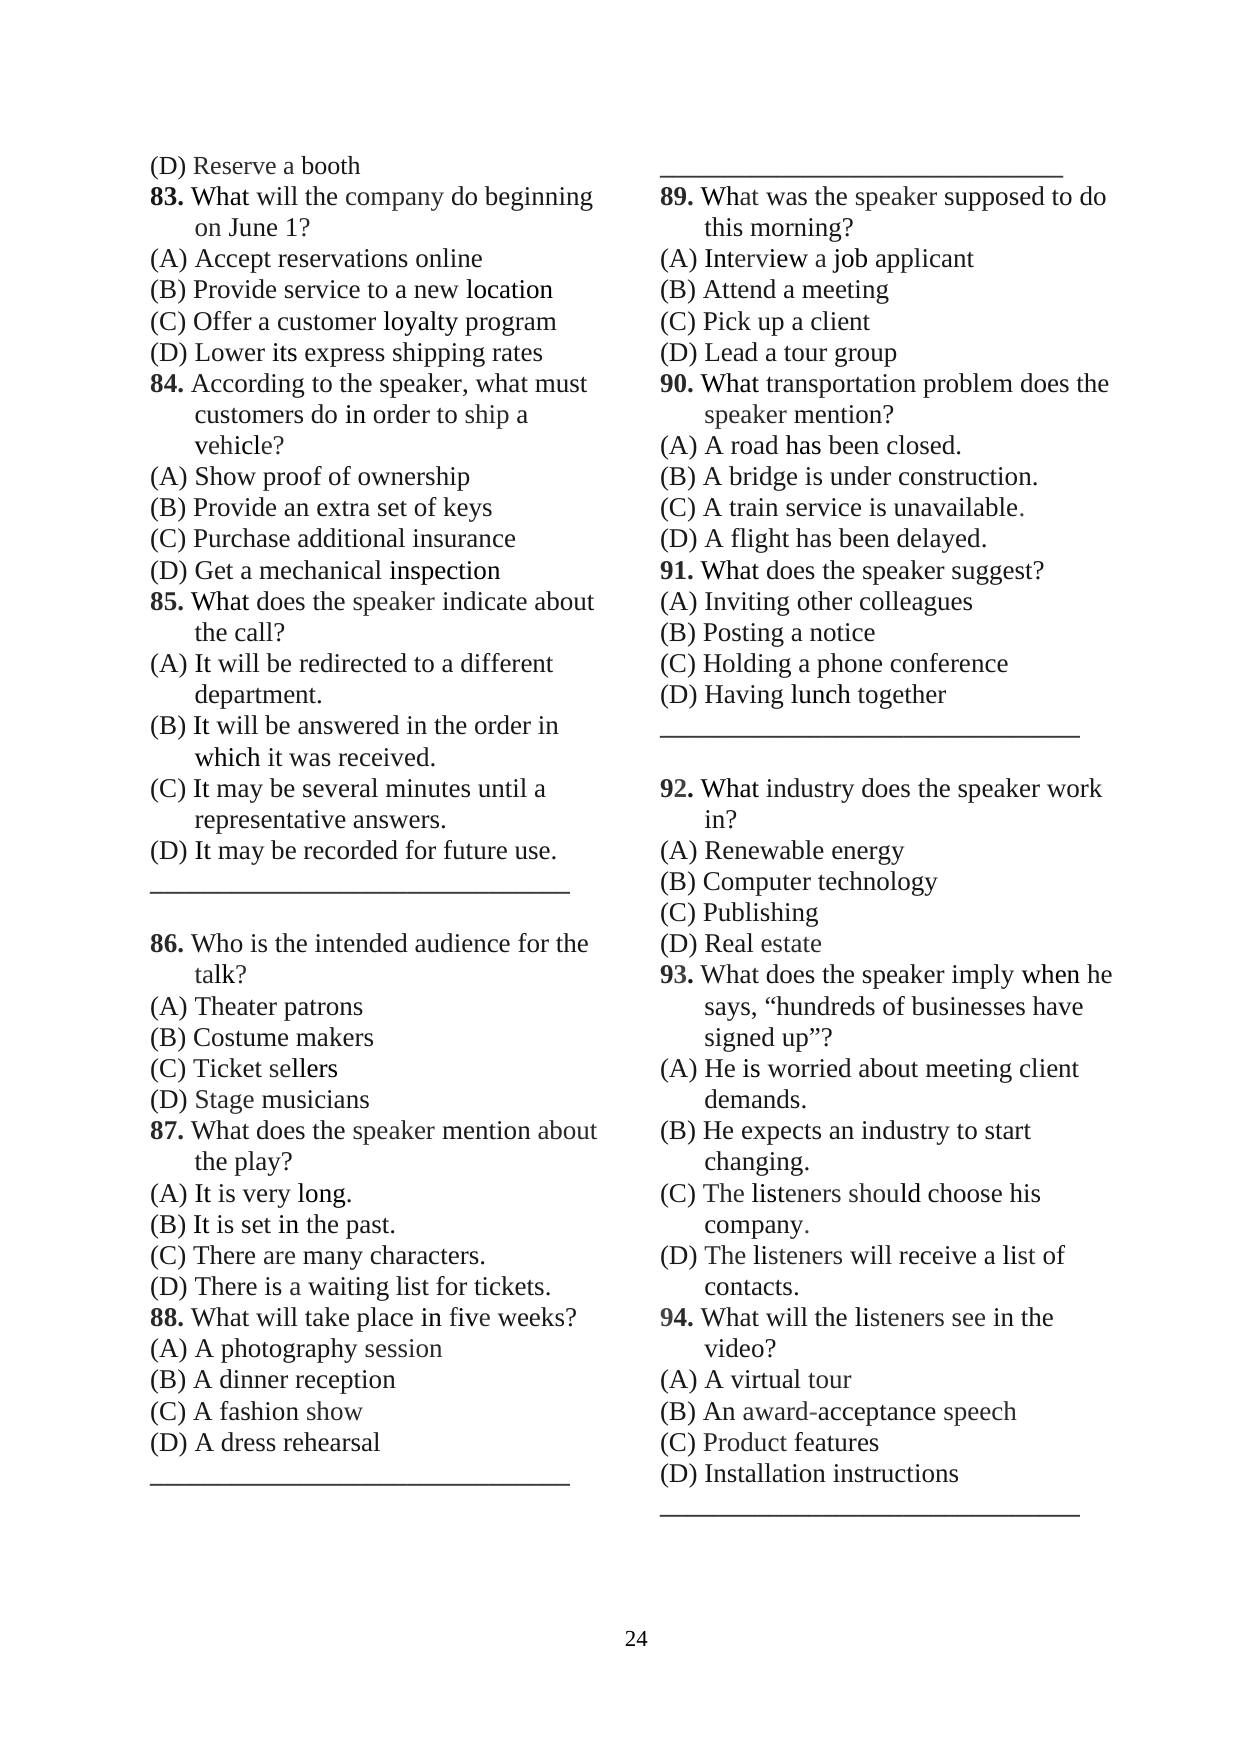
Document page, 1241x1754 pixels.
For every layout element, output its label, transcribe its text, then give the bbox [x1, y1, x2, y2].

text (B) Provide service to a new location [150, 273, 612, 304]
text (B) It is set in the past. [150, 1208, 612, 1239]
text (D) It may be recorded for future use. [150, 834, 612, 865]
text (D) Lead a tour group [660, 336, 1122, 367]
text (A) Renewable energy [660, 834, 1122, 865]
text (D) Installation instructions [660, 1457, 1122, 1488]
text (A) It is very long. [150, 1177, 612, 1208]
text (D) The listeners will receive a list of contacts. [660, 1239, 1122, 1301]
text 84. According to the speaker, what must customers do in order to ship a vehicle? [150, 367, 612, 460]
text (A) Interview a job applicant [660, 242, 1122, 273]
text (D) A flight has been delayed. [660, 523, 1122, 554]
text (C) Holding a phone conference [660, 647, 1122, 678]
text (B) Posting a notice [660, 616, 1122, 647]
text 85. What does the speaker indicate about the call? [150, 585, 612, 647]
text (D) Real estate [660, 927, 1122, 959]
text _______________________________ [150, 1457, 612, 1488]
text (B) Computer technology [660, 865, 1122, 896]
text 94. What will the listeners see in the video? [660, 1301, 1122, 1363]
text (C) A train service is unavailable. [660, 491, 1122, 523]
text (D) There is a waiting list for tickets. [150, 1270, 612, 1301]
text 88. What will take place in five weeks? [150, 1301, 612, 1332]
text 87. What does the speaker mention about the play? [150, 1114, 612, 1177]
text _______________________________ [150, 865, 612, 896]
text (C) Purchase additional insurance [150, 523, 612, 554]
text 91. What does the speaker suggest? [660, 554, 1122, 585]
text (A) A photography session [150, 1332, 612, 1363]
text (A) It will be redirected to a different department. [150, 647, 612, 709]
text (B) An award-acceptance speech [660, 1395, 1122, 1426]
text (A) A road has been closed. [660, 429, 1122, 460]
text (A) Inviting other colleagues [660, 585, 1122, 616]
text (D) Stage musicians [150, 1083, 612, 1114]
text _______________________________ [660, 150, 1122, 180]
text (B) A bridge is under construction. [660, 460, 1122, 491]
text (C) A fashion show [150, 1395, 612, 1426]
text (C) Pick up a client [660, 304, 1122, 336]
text (A) Accept reservations online [150, 242, 612, 273]
text (B) It will be answered in the order in which it was received. [150, 709, 612, 772]
text (C) There are many characters. [150, 1239, 612, 1270]
text (B) A dinner reception [150, 1363, 612, 1395]
text (B) Provide an extra set of keys [150, 491, 612, 523]
text 86. Who is the intended audience for the talk? [150, 927, 612, 990]
text 92. What industry does the speaker work in? [660, 772, 1122, 834]
text 89. What was the speaker supposed to do this morning? [660, 180, 1122, 242]
text 90. What transportation problem does the speaker mention? [660, 367, 1122, 429]
text (B) Costume makers [150, 1021, 612, 1052]
text (B) Attend a meeting [660, 273, 1122, 304]
text (D) A dress rehearsal [150, 1426, 612, 1457]
text (D) Reserve a booth [150, 150, 612, 180]
text _______________________________ [660, 1488, 1122, 1519]
text (A) Show proof of ownership [150, 460, 612, 491]
text (C) It may be several minutes until a representative answers. [150, 772, 612, 834]
text 93. What does the speaker imply when he says, “hundreds of businesses have signed up”? [660, 959, 1122, 1052]
text (C) Ticket sellers [150, 1052, 612, 1083]
text (B) He expects an industry to start changing. [660, 1114, 1122, 1177]
text (C) The listeners should choose his company. [660, 1177, 1122, 1239]
text (C) Product features [660, 1426, 1122, 1457]
text (C) Offer a customer loyalty program [150, 304, 612, 336]
text 83. What will the company do beginning on June 1? [150, 180, 612, 242]
text (D) Lower its express shipping rates [150, 336, 612, 367]
text (D) Having lunch together [660, 678, 1122, 709]
text (D) Get a mechanical inspection [150, 554, 612, 585]
text (A) Theater patrons [150, 990, 612, 1021]
text (A) He is worried about meeting client demands. [660, 1052, 1122, 1114]
text (A) A virtual tour [660, 1363, 1122, 1395]
text (C) Publishing [660, 896, 1122, 927]
text _______________________________ [660, 709, 1122, 741]
